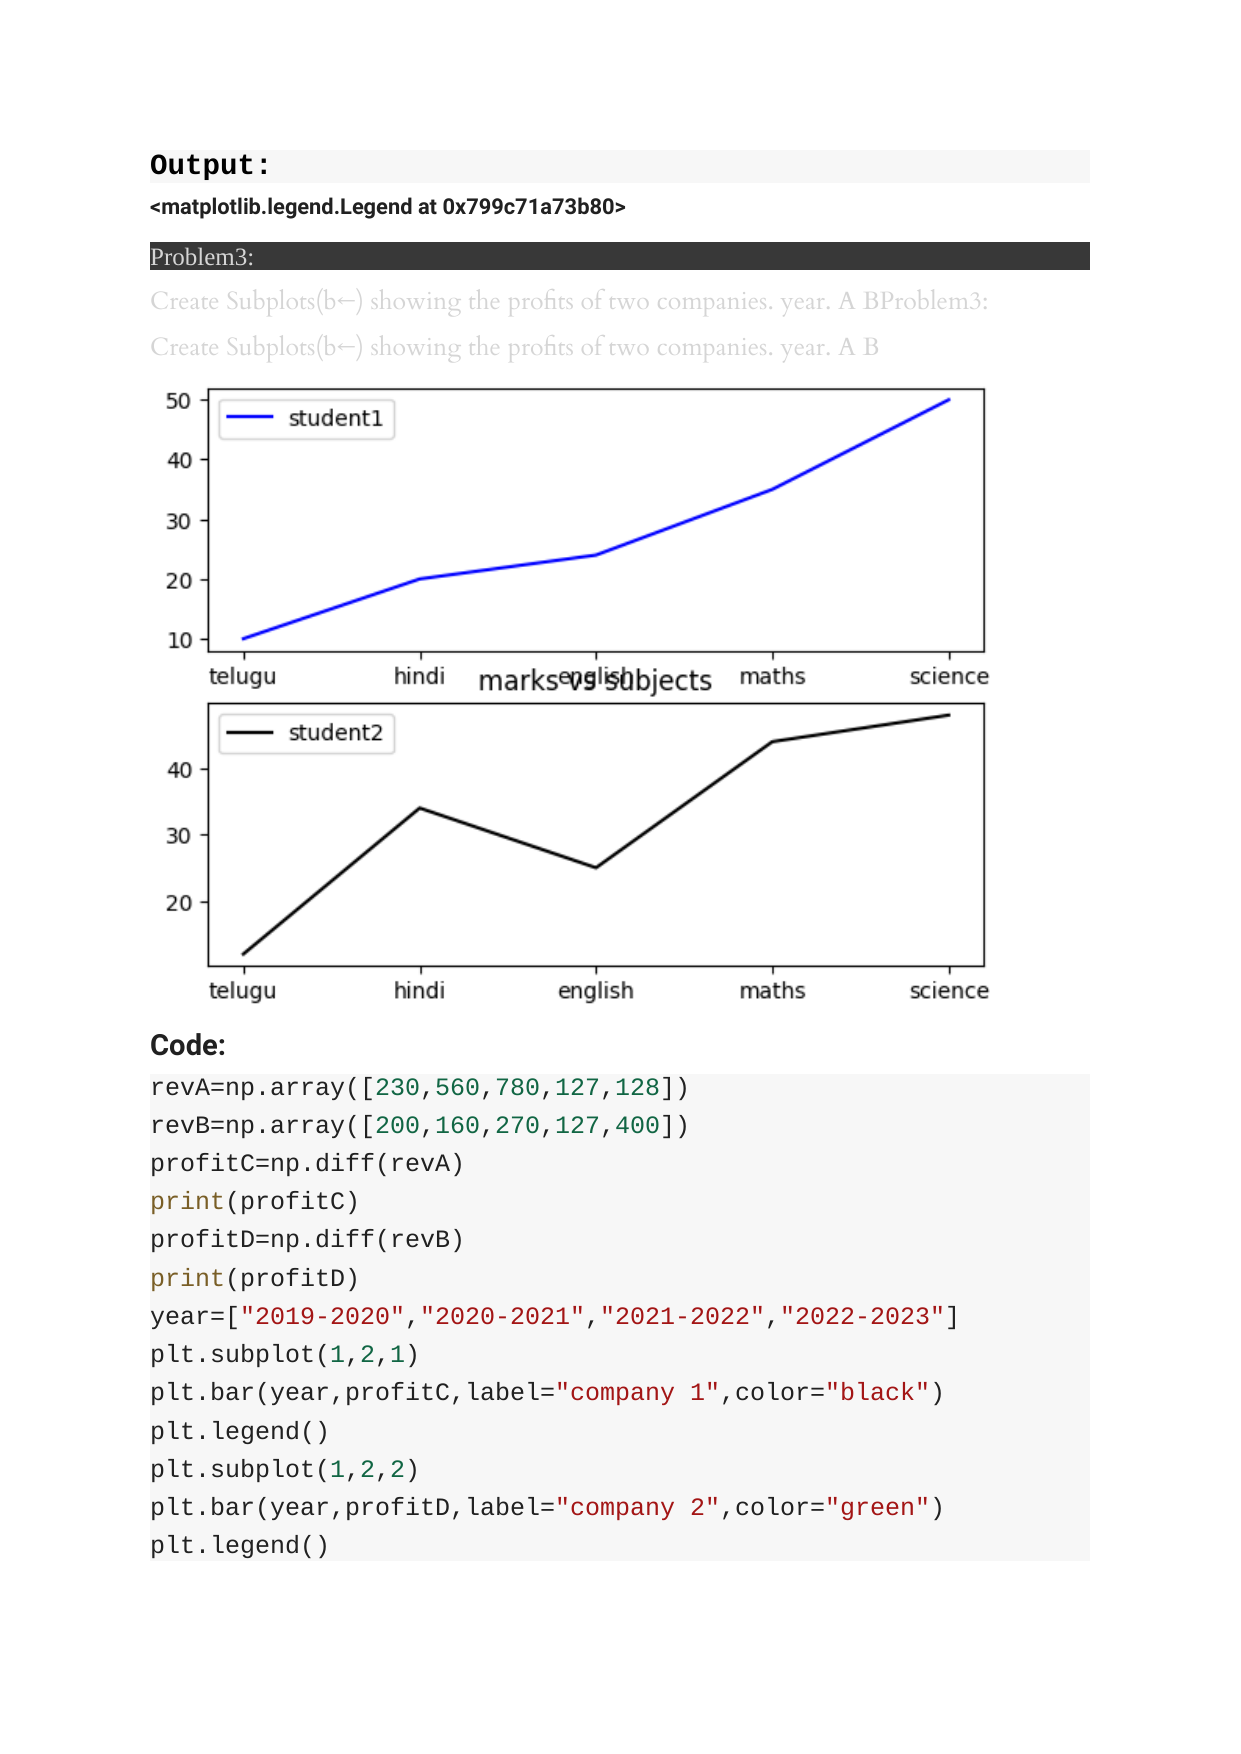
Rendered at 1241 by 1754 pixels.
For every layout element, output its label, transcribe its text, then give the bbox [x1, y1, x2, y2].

text Create Subplots(b←) showing the profits of two companies. year. A BProblem3: [150, 285, 1090, 319]
text profitC=np.diff(revA) [150, 1151, 1090, 1179]
text plt.legend() [150, 1533, 1090, 1561]
text plt.bar(year,profitC,label="company 1",color="black") [150, 1380, 1090, 1408]
text Problem3: [150, 242, 1090, 270]
text <matplotlib.legend.Legend at 0x799c71a73b80> [150, 194, 1090, 220]
text print(profitD) [150, 1265, 1090, 1294]
text Code: [150, 1028, 1090, 1062]
text revA=np.array([230,560,780,127,128]) [150, 1074, 1090, 1102]
text year=["2019-2020","2020-2021","2021-2022","2022-2023"] [150, 1303, 1090, 1332]
text print(profitC) [150, 1189, 1090, 1217]
picture [150, 373, 1004, 1019]
text Output: [150, 150, 1090, 183]
text plt.subplot(1,2,1) [150, 1342, 1090, 1370]
text plt.bar(year,profitD,label="company 2",color="green") [150, 1495, 1090, 1523]
text profitD=np.diff(revB) [150, 1227, 1090, 1255]
text plt.subplot(1,2,2) [150, 1456, 1090, 1485]
text revB=np.array([200,160,270,127,400]) [150, 1112, 1090, 1141]
text plt.legend() [150, 1418, 1090, 1447]
